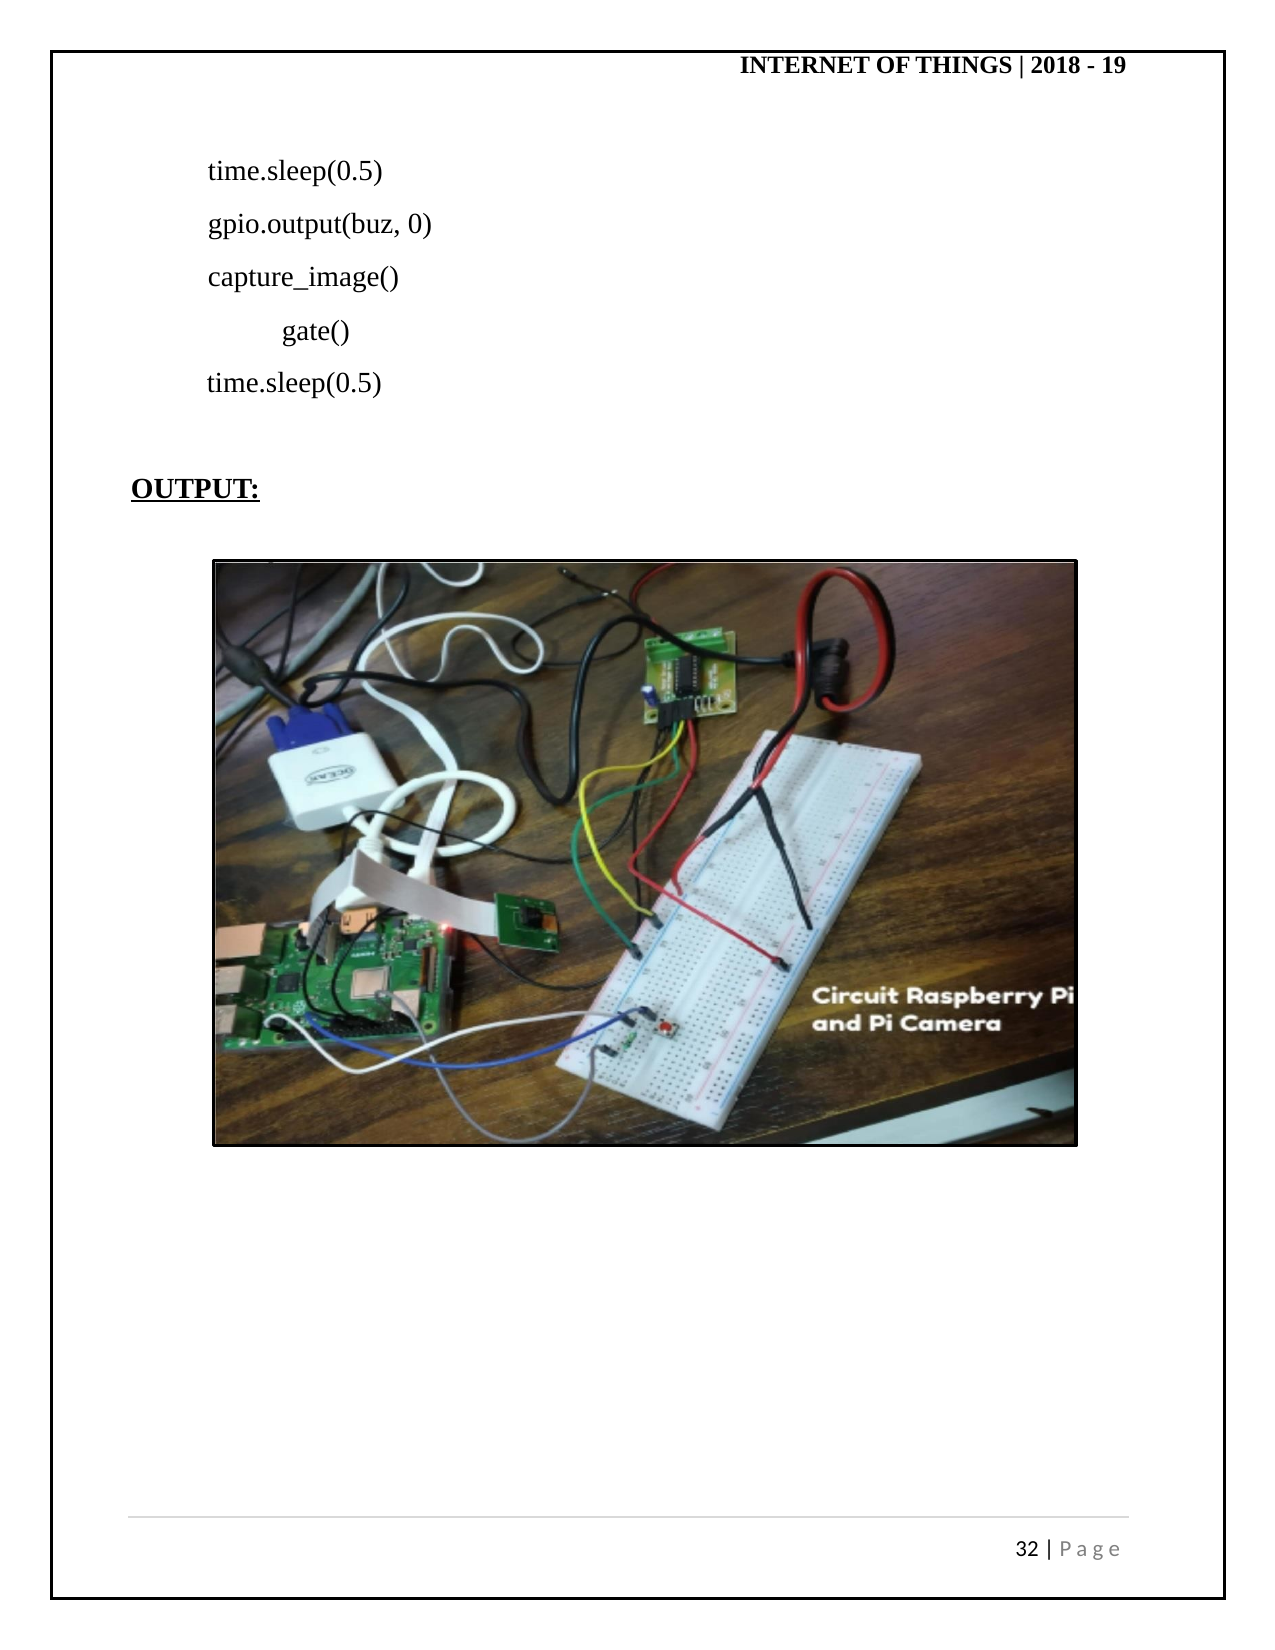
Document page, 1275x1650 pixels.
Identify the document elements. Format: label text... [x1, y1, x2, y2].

text gate() [282, 313, 1133, 346]
text OUTPUT: [131, 471, 1066, 504]
text time.sleep(0.5) [207, 366, 1133, 399]
picture [215, 562, 1074, 1144]
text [207, 153, 541, 292]
